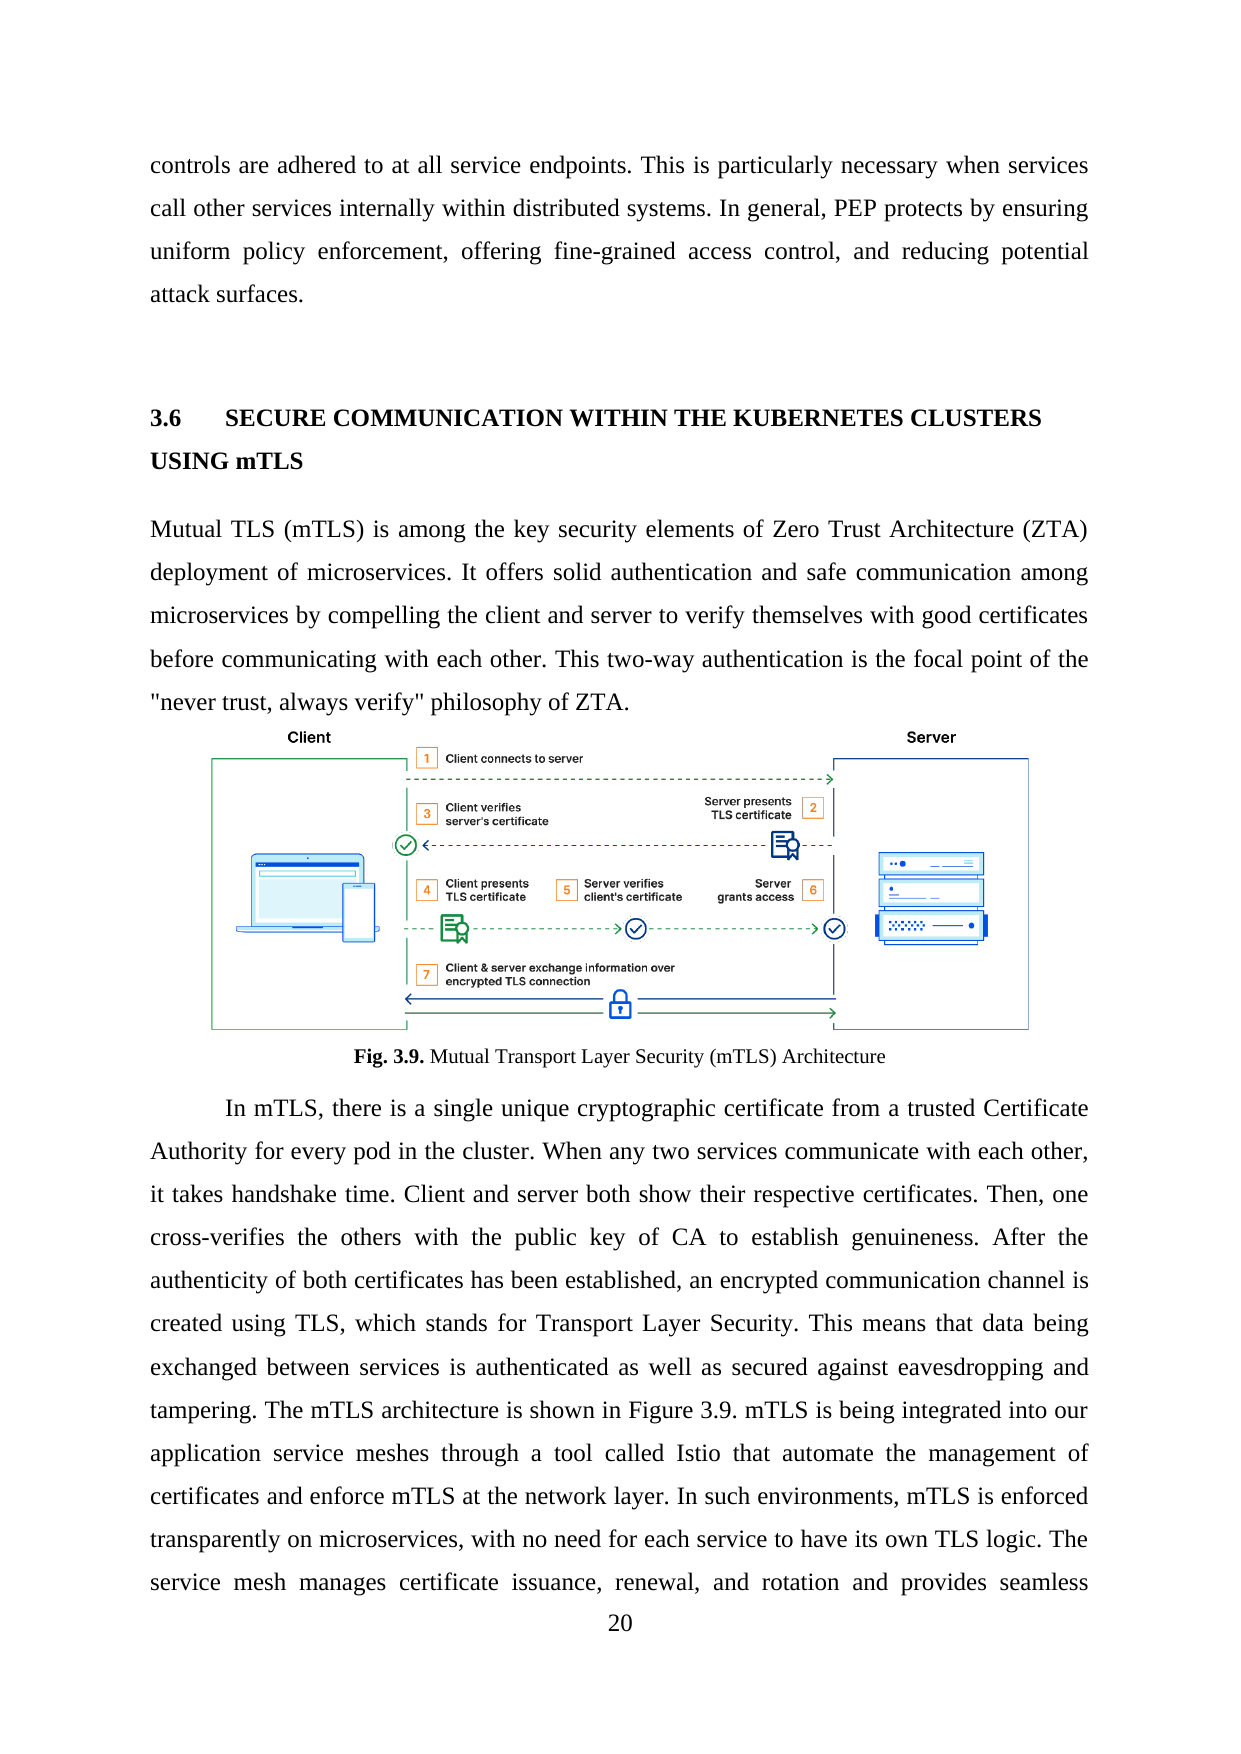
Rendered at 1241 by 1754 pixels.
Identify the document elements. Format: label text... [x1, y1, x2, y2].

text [150, 150, 1089, 308]
text Fig. 3.9. Mutual Transport Layer Security (mTLS) Architecture [150, 1044, 1089, 1068]
text 3.6 SECURE COMMUNICATION WITHIN THE KUBERNETES CLUSTERS USING mTLS [150, 403, 1090, 475]
picture [211, 730, 1029, 1030]
text Mutual TLS (mTLS) is among the key security elements of Zero Trust Architecture (ZTA) deployment of microservices. It offers solid authentication and safe communication among microservices by compelling the client and server to verify themselves with good certificates before communicating with each other. This two-way authentication is the focal point of the "never trust, always verify" philosophy of ZTA. [150, 514, 1090, 716]
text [150, 1093, 1089, 1596]
